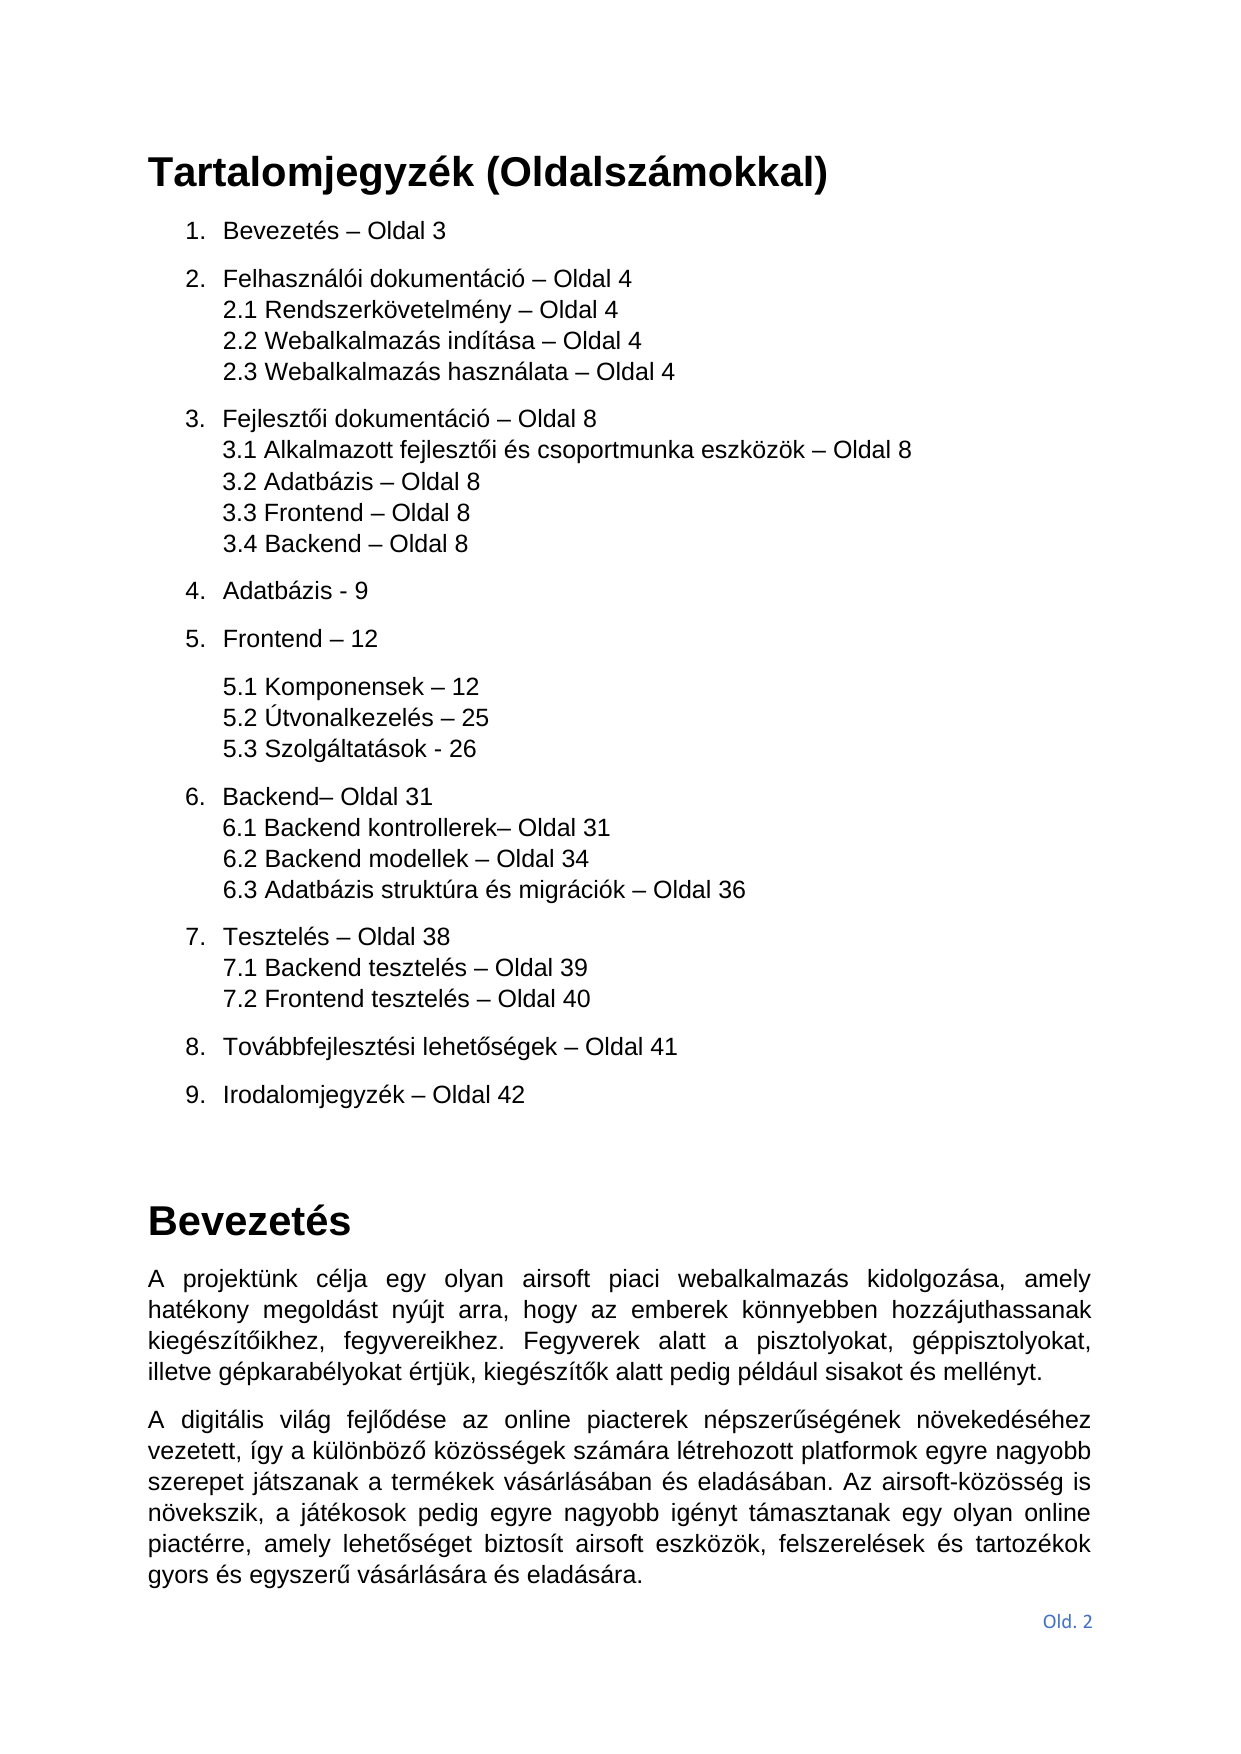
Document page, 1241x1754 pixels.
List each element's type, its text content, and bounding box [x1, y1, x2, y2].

list Továbbfejlesztési lehetőségek – Oldal 41 [185, 1032, 1093, 1061]
text A projektünk célja egy olyan airsoft piaci webalkalmazás kidolgozása, amely hatékony megoldást nyújt arra, hogy az emberek könnyebben hozzájuthassanak kiegészítőikhez, fegyvereikhez. Fegyverek alatt a pisztolyokat, géppisztolyokat, illetve gépkarabélyokat értjük, kiegészítők alatt pedig például sisakot és mellényt. [148, 1264, 1093, 1386]
text A digitális világ fejlődése az online piacterek népszerűségének növekedéséhez vezetett, így a különböző közösségek számára létrehozott platformok egyre nagyobb szerepet játszanak a termékek vásárlásában és eladásában. Az airsoft-közösség is növekszik, a játékosok pedig egyre nagyobb igényt támasztanak egy olyan online piactérre, amely lehetőséget biztosít airsoft eszközök, felszerelések és tartozékok gyors és egyszerű vásárlására és eladására. [148, 1405, 1093, 1589]
text 5.1 Komponensek – 12 [223, 672, 1093, 701]
list Adatbázis - 9 [185, 576, 1093, 605]
text 6.3 Adatbázis struktúra és migrációk – Oldal 36 [223, 875, 1093, 903]
text 3.4 Backend – Oldal 8 [223, 529, 1093, 557]
text Tartalomjegyzék (Oldalszámokkal) [148, 148, 1093, 196]
list Felhasználói dokumentáció – Oldal 4 2.1 Rendszerkövetelmény – Oldal 4 2.2 Webalkalmazás indítása – Oldal 4 2.3 Webalkalmazás használata – Oldal 4 [185, 264, 1093, 386]
list Frontend – 12 [185, 624, 1093, 653]
text 6.2 Backend modellek – Oldal 34 [223, 844, 1093, 872]
text Bevezetés [148, 1196, 1093, 1244]
list Backend– Oldal 31 6.1 Backend kontrollerek– Oldal 31 [185, 782, 1093, 841]
list Bevezetés – Oldal 3 [185, 216, 1093, 245]
text 5.3 Szolgáltatások - 26 [223, 734, 1093, 763]
list Fejlesztői dokumentáció – Oldal 8 3.1 Alkalmazott fejlesztői és csoportmunka eszközök – Oldal 8 3.2 Adatbázis – Oldal 8 3.3 Frontend – Oldal 8 [185, 404, 1093, 526]
text 5.2 Útvonalkezelés – 25 [223, 703, 1093, 732]
list Tesztelés – Oldal 38 7.1 Backend tesztelés – Oldal 39 7.2 Frontend tesztelés – Oldal 40 [185, 922, 1093, 1013]
list Irodalomjegyzék – Oldal 42 [185, 1080, 1093, 1109]
